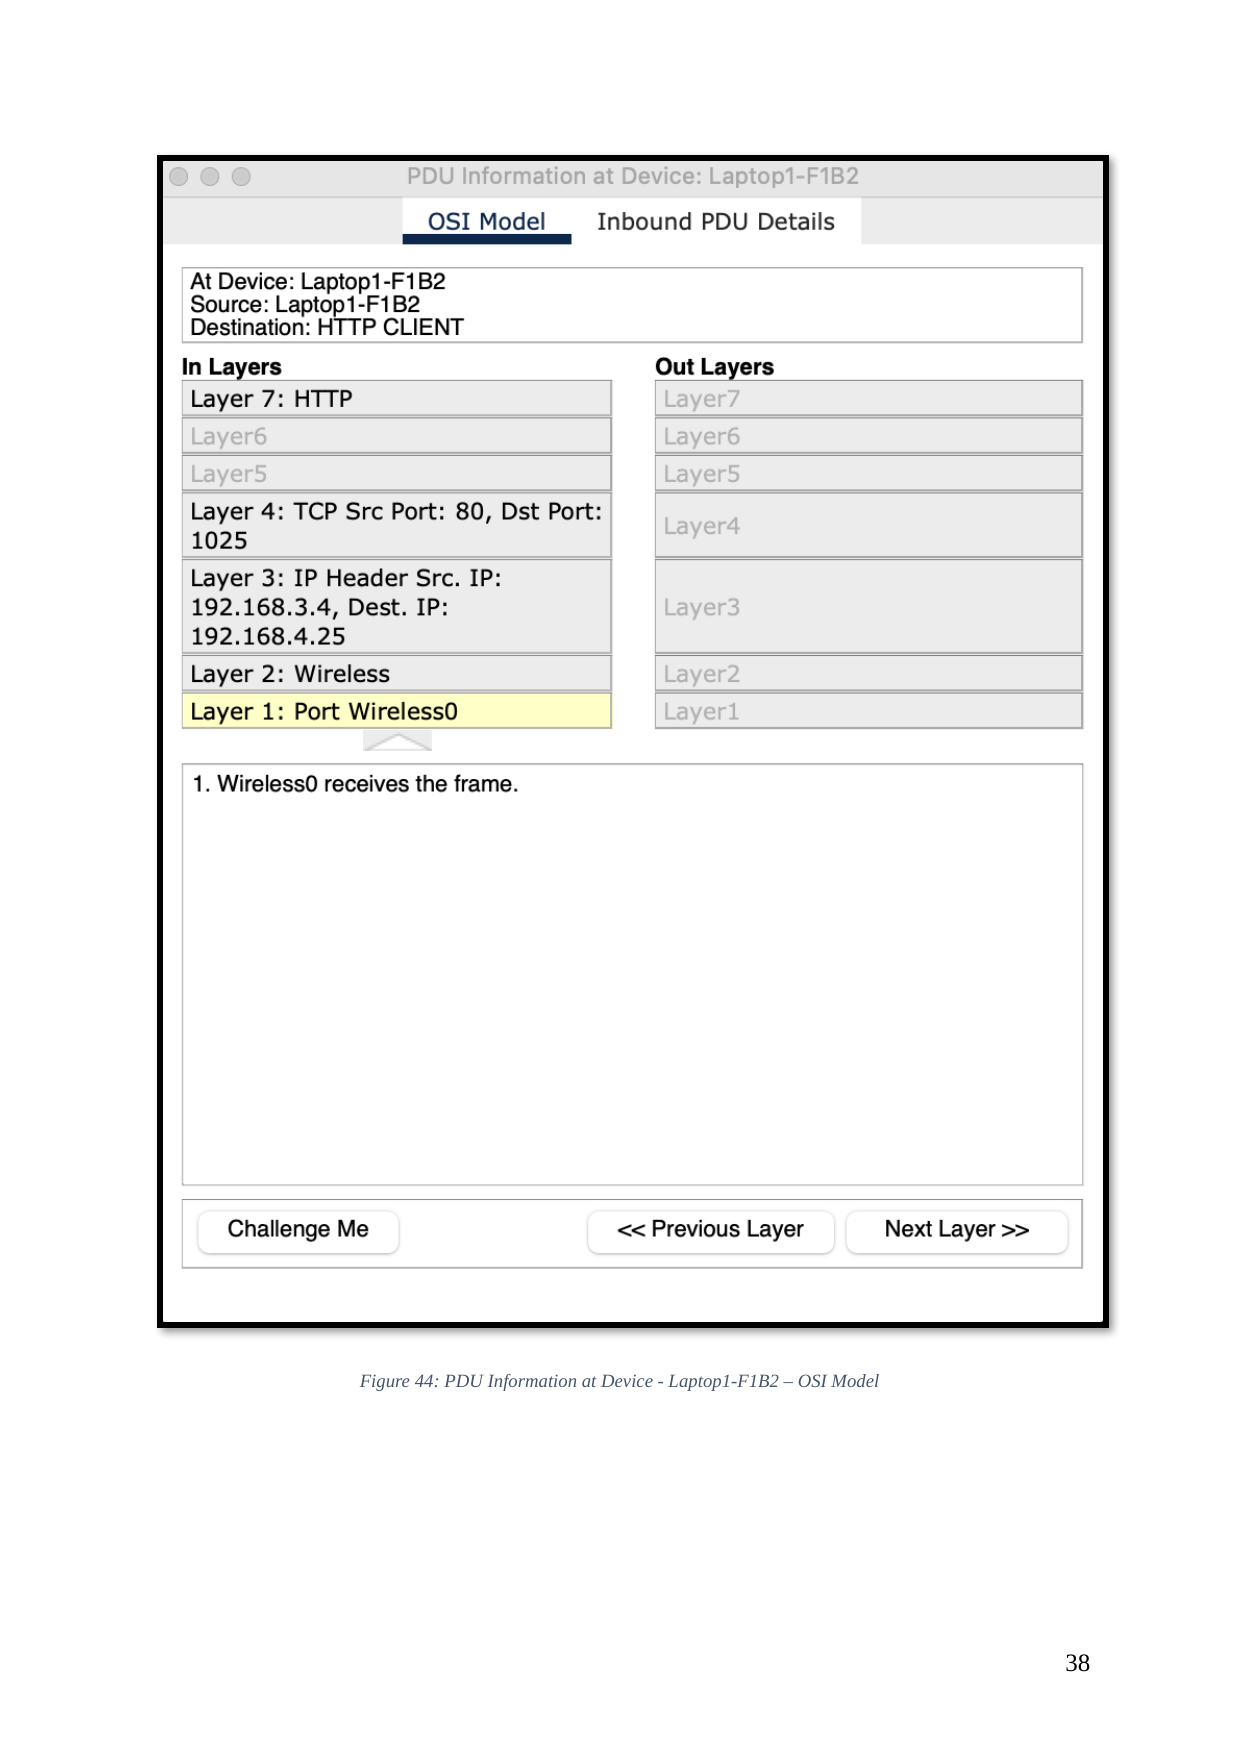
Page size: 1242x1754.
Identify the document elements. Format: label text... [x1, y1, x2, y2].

text Figure 44: PDU Information at Device - Laptop1-F1B2 – OSI Model [150, 1370, 1090, 1391]
picture [163, 161, 1103, 1322]
